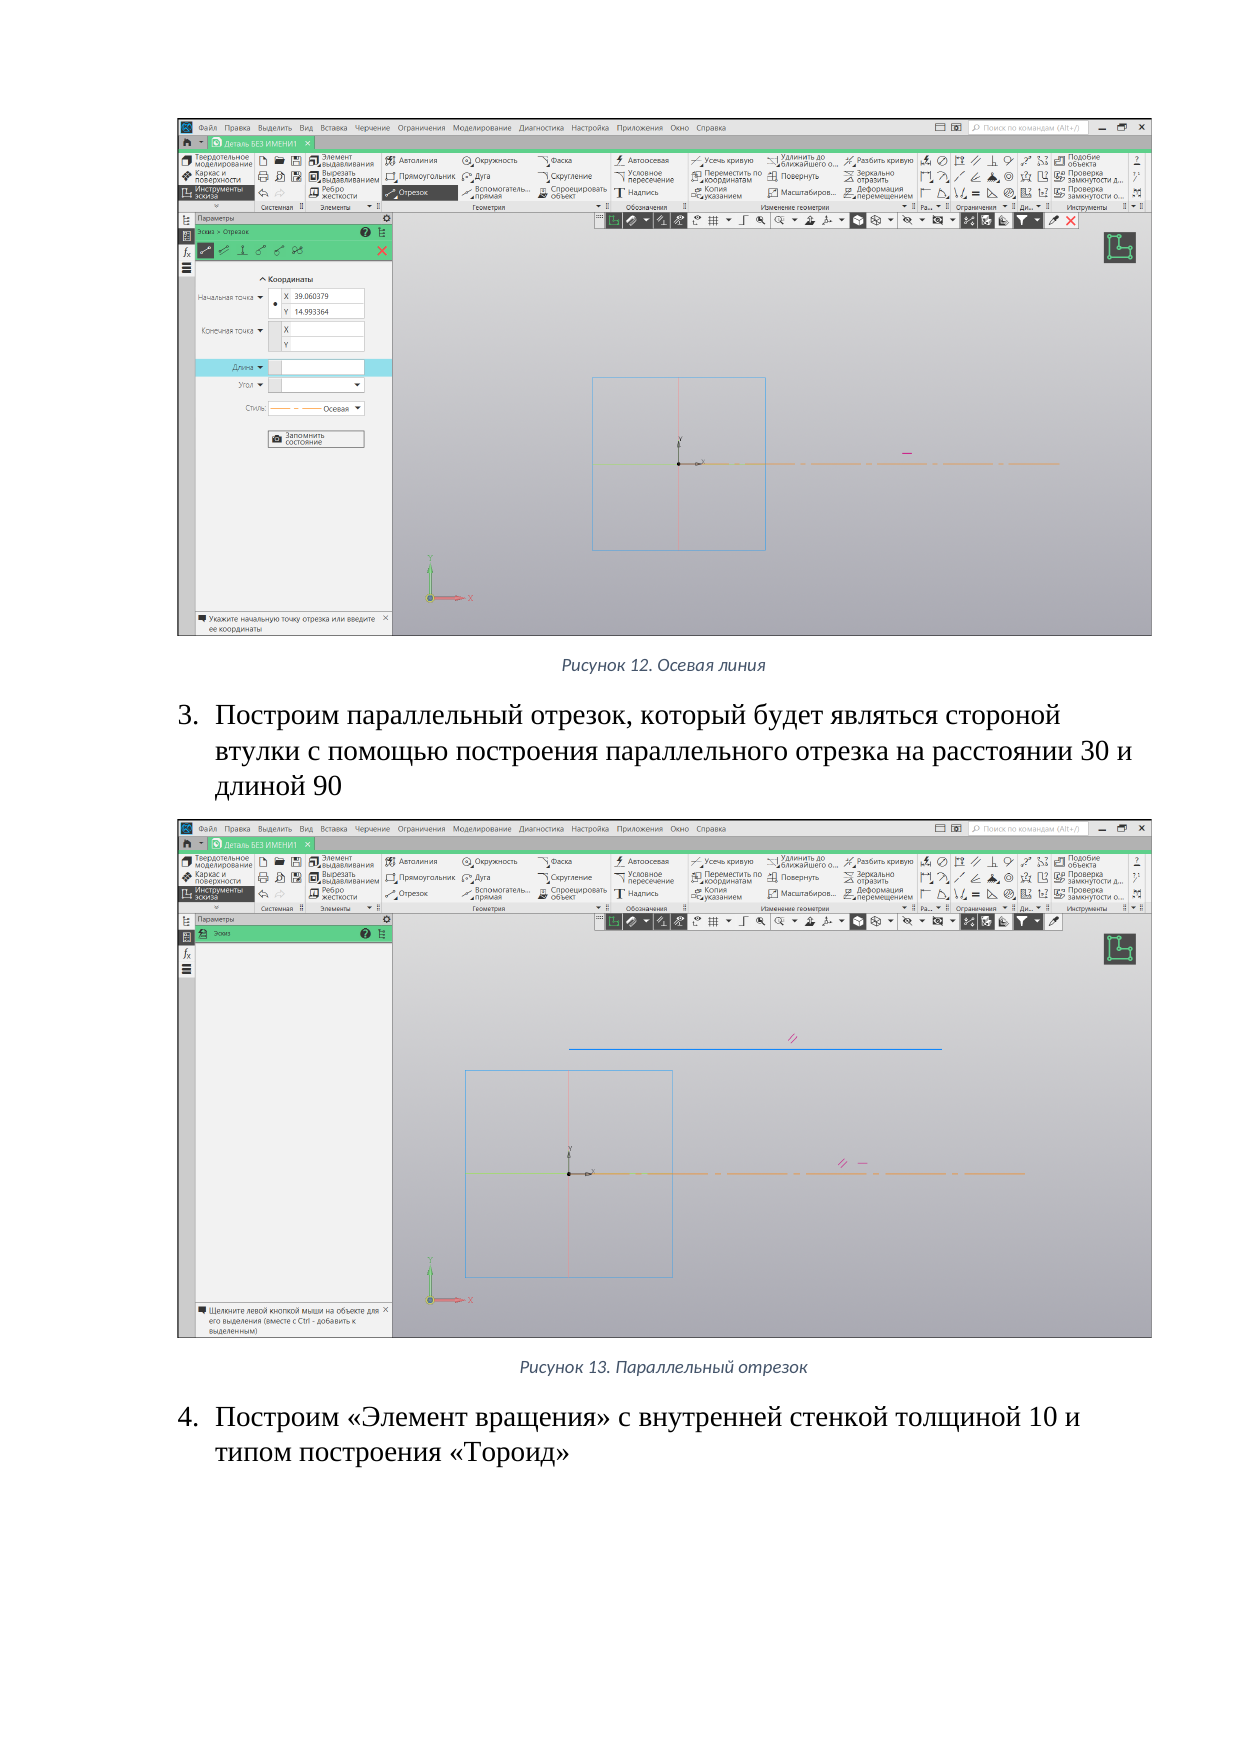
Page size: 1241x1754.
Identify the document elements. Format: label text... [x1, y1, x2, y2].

picture [177, 819, 1152, 1338]
list Построим параллельный отрезок, который будет являться стороной втулки с помощью построения параллельного отрезка на расстоянии 30 и длиной 90 [177, 697, 1152, 801]
list Построим «Элемент вращения» с внутренней стенкой толщиной 10 и типом построения «Тороид» [177, 1399, 1152, 1468]
picture [177, 118, 1152, 636]
